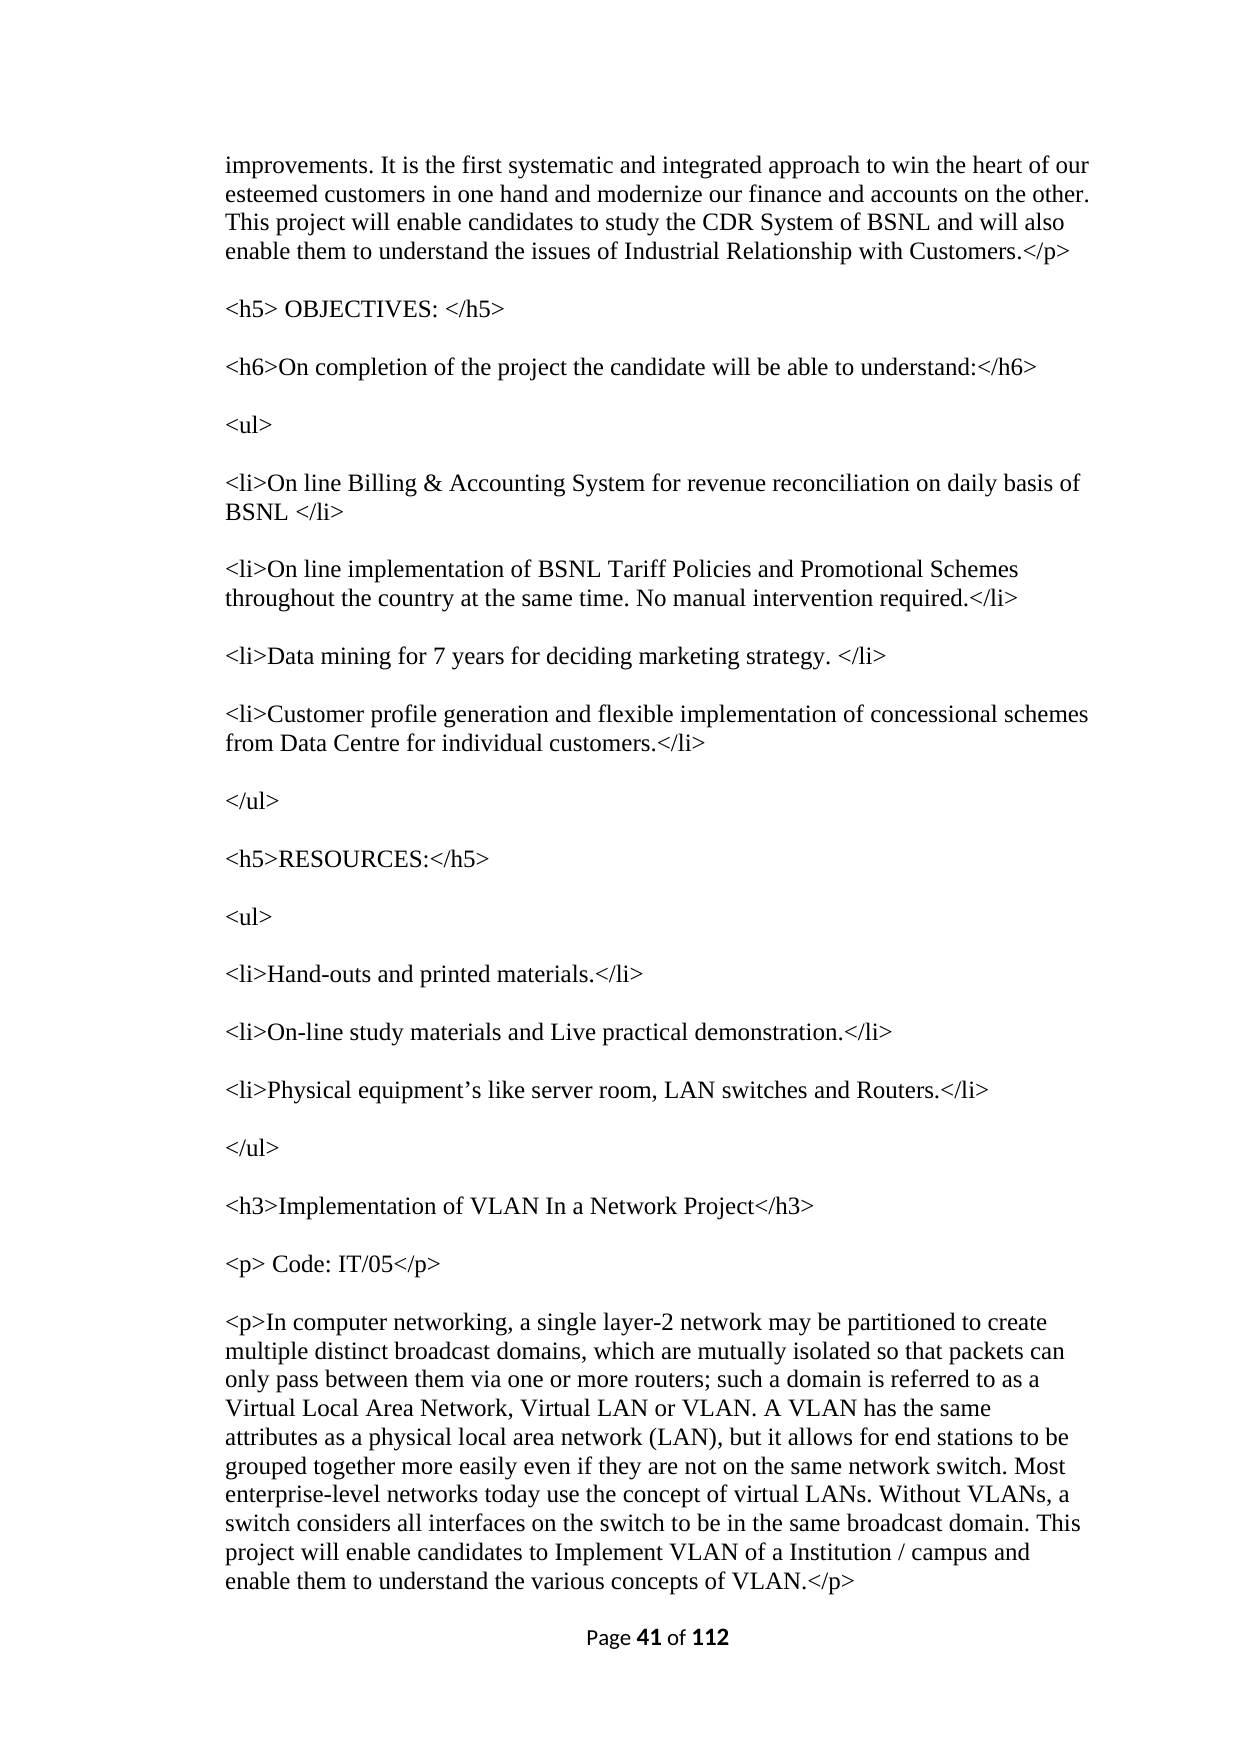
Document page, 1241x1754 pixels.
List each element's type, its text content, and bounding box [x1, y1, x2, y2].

text <h5>RESOURCES:</h5> [225, 844, 1090, 872]
text <li>Customer profile generation and flexible implementation of concessional schemes from Data Centre for individual customers.</li> [225, 699, 1090, 757]
text <li>On line Billing & Accounting System for revenue reconciliation on daily basis of BSNL </li> [225, 468, 1090, 525]
text <h5> OBJECTIVES: </h5> [225, 294, 1090, 323]
text <h3>Implementation of VLAN In a Network Project</h3> [225, 1191, 1090, 1220]
text <li>On line implementation of BSNL Tariff Policies and Promotional Schemes throughout the country at the same time. No manual intervention required.</li> [225, 554, 1090, 612]
text <li>Hand-outs and printed materials.</li> [225, 959, 1090, 988]
text <h6>On completion of the project the candidate will be able to understand:</h6> [225, 352, 1090, 381]
text <li>Physical equipment’s like server room, LAN switches and Routers.</li> [225, 1075, 1090, 1104]
text <ul> [225, 410, 1090, 439]
text </ul> [225, 786, 1090, 814]
text <p>In computer networking, a single layer-2 network may be partitioned to create multiple distinct broadcast domains, which are mutually isolated so that packets can only pass between them via one or more routers; such a domain is referred to as a Virtual Local Area Network, Virtual LAN or VLAN. A VLAN has the same attributes as a physical local area network (LAN), but it allows for end stations to be grouped together more easily even if they are not on the same network switch. Most enterprise-level networks today use the concept of virtual LANs. Without VLANs, a switch considers all interfaces on the switch to be in the same broadcast domain. This project will enable candidates to Implement VLAN of a Institution / campus and enable them to understand the various concepts of VLAN.</p> [225, 1307, 1090, 1594]
text </ul> [225, 1133, 1090, 1162]
text <li>On-line study materials and Live practical demonstration.</li> [225, 1017, 1090, 1046]
text <li>Data mining for 7 years for deciding marketing strategy. </li> [225, 641, 1090, 670]
text <ul> [225, 902, 1090, 930]
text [225, 150, 1090, 265]
text <p> Code: IT/05</p> [225, 1249, 1090, 1278]
